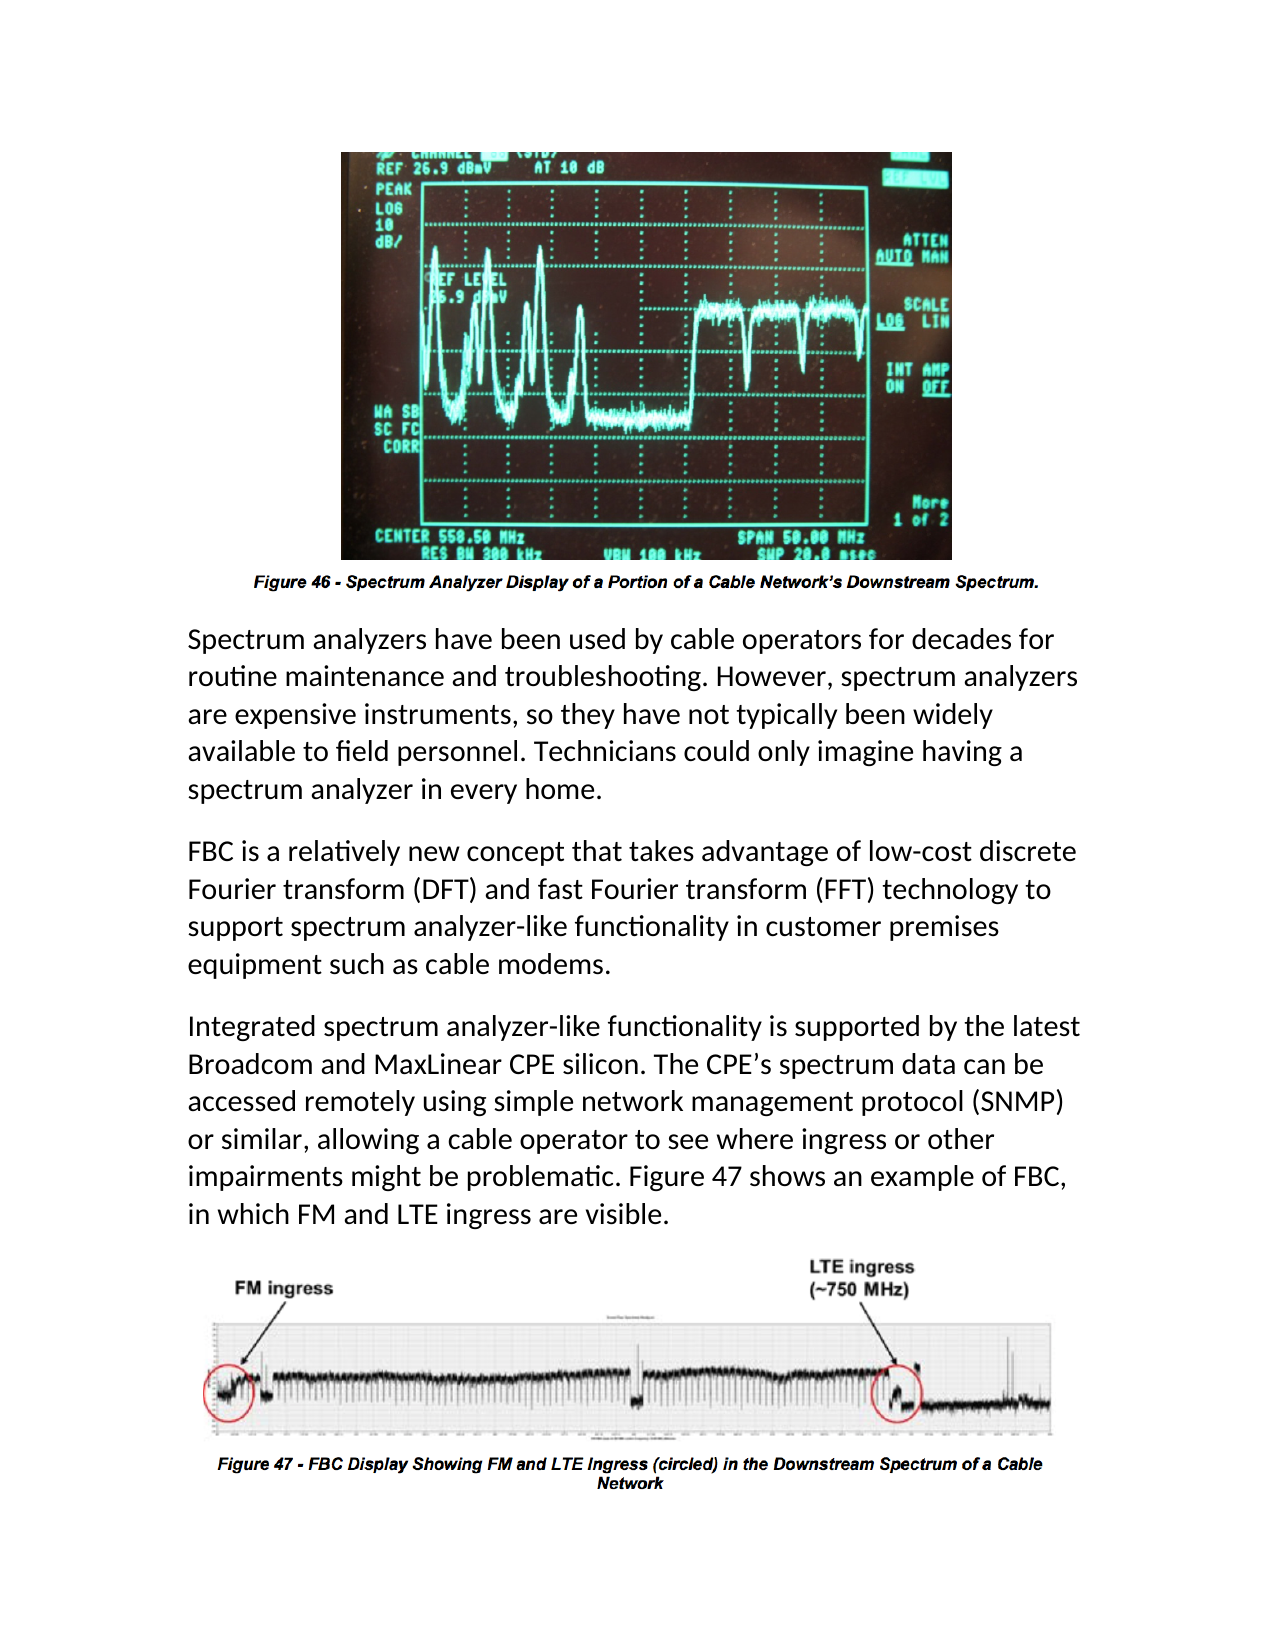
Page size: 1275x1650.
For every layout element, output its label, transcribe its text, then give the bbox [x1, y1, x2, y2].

picture [187, 1256, 1088, 1493]
text FBC is a relatively new concept that takes advantage of low-cost discrete Fourier transform (DFT) and fast Fourier transform (FFT) technology to support spectrum analyzer-like functionality in customer premises equipment such as cable modems. [187, 832, 1087, 982]
picture [187, 150, 1088, 595]
text Spectrum analyzers have been used by cable operators for decades for routine maintenance and troubleshooting. However, spectrum analyzers are expensive instruments, so they have not typically been widely available to field personnel. Technicians could only imagine having a spectrum analyzer in every home. [187, 619, 1087, 807]
text Integrated spectrum analyzer-like functionality is supported by the latest Broadcom and MaxLinear CPE silicon. The CPE’s spectrum data can be accessed remotely using simple network management protocol (SNMP) or similar, allowing a cable operator to see where ingress or other impairments might be problematic. Figure 47 shows an example of FBC, in which FM and LTE ingress are visible. [187, 1007, 1087, 1232]
